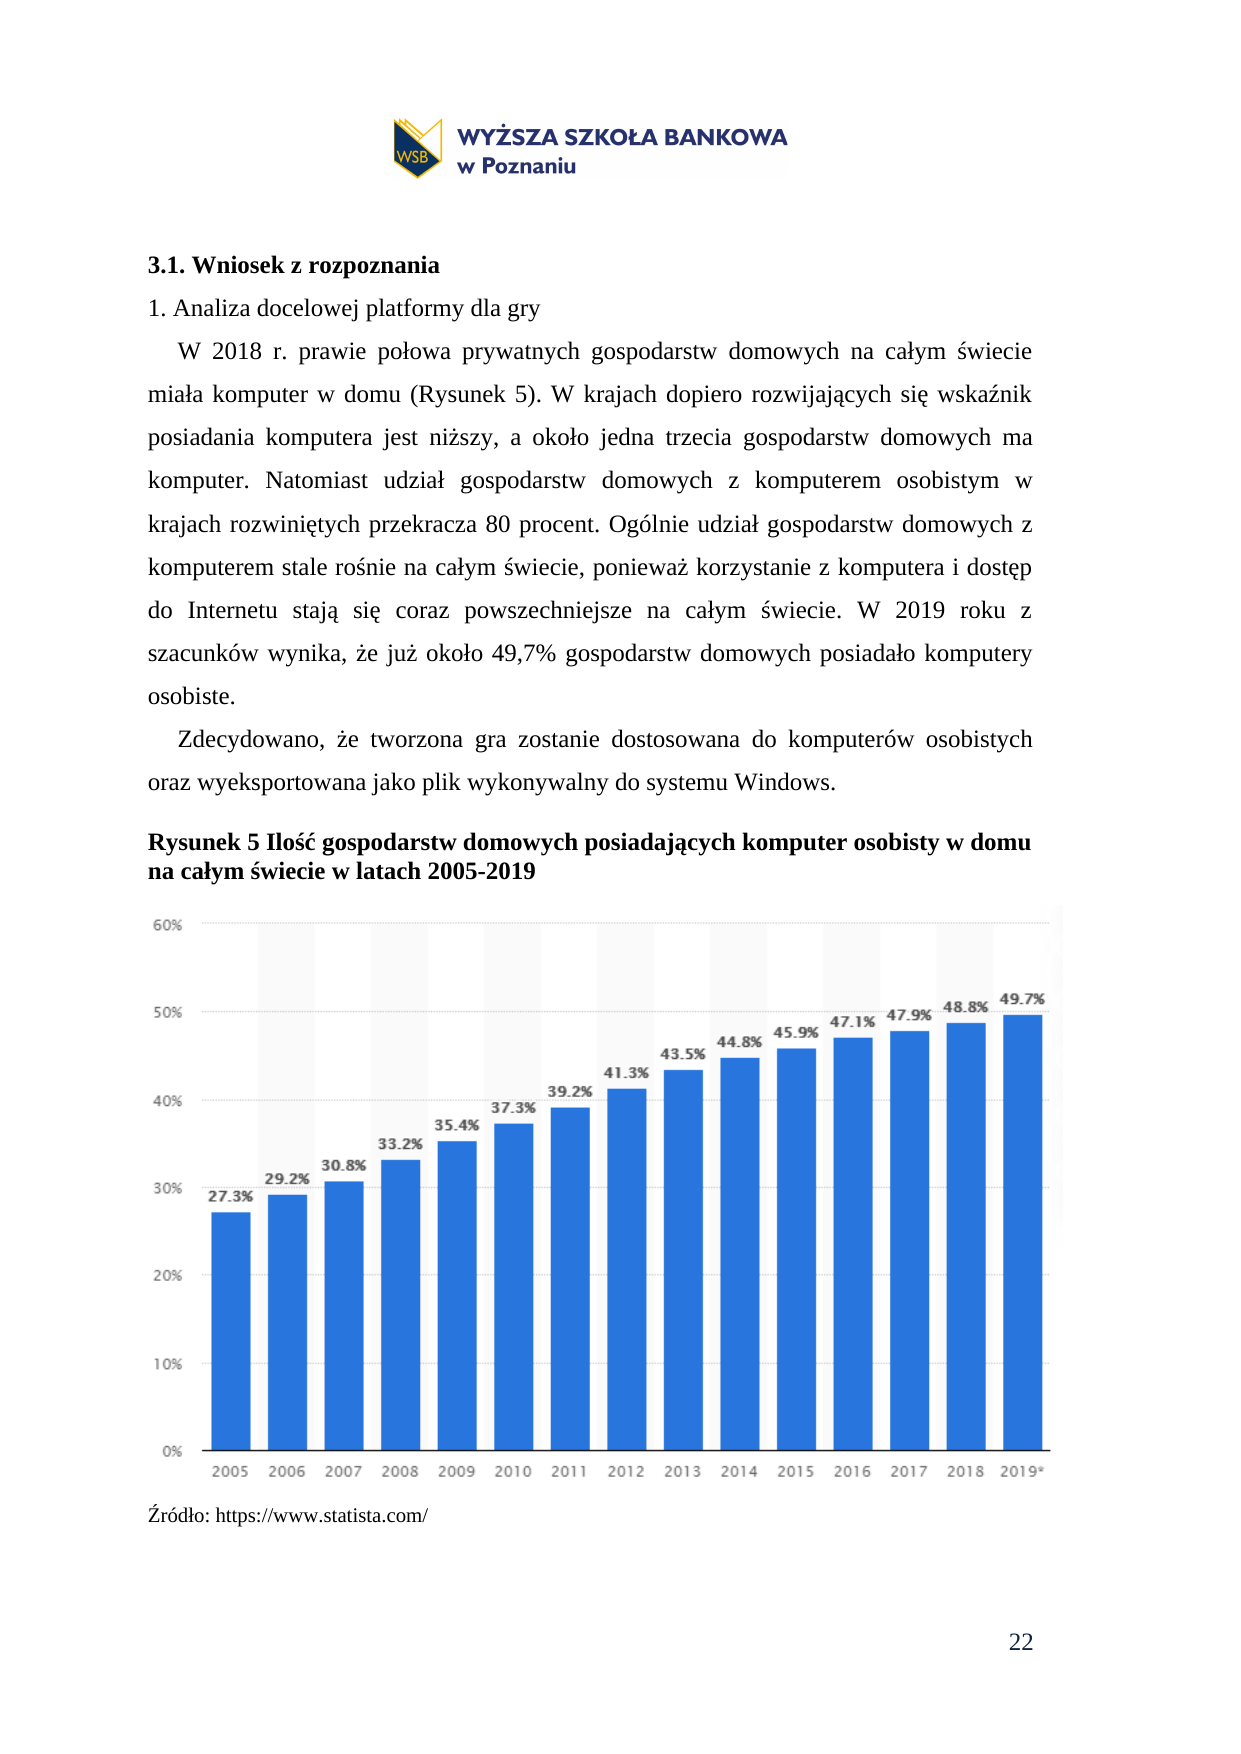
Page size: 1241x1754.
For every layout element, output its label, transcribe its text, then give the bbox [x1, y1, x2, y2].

text W 2018 r. prawie połowa prywatnych gospodarstw domowych na całym świecie miała komputer w domu (Rysunek 5). W krajach dopiero rozwijających się wskaźnik posiadania komputera jest niższy, a około jedna trzecia gospodarstw domowych ma komputer. Natomiast udział gospodarstw domowych z komputerem osobistym w krajach rozwiniętych przekracza 80 procent. Ogólnie udział gospodarstw domowych z komputerem stale rośnie na całym świecie, ponieważ korzystanie z komputera i dostęp do Internetu stają się coraz powszechniejsze na całym świecie. W 2019 roku z szacunków wynika, że już około 49,7% gospodarstw domowych posiadało komputery osobiste. [148, 336, 1033, 710]
text Zdecydowano, że tworzona gra zostanie dostosowana do komputerów osobistych oraz wyeksportowana jako plik wykonywalny do systemu Windows. [148, 724, 1033, 796]
text Źródło: https://www.statista.com/ [148, 1503, 1033, 1527]
text Rysunek 5 Ilość gospodarstw domowych posiadających komputer osobisty w domu na całym świecie w latach 2005-2019 [148, 827, 1033, 885]
subtitle 3.1. Wniosek z rozpoznania [148, 250, 1033, 279]
list 1. Analiza docelowej platformy dla gry [148, 293, 1033, 322]
picture [147, 905, 1063, 1489]
picture [393, 118, 788, 179]
